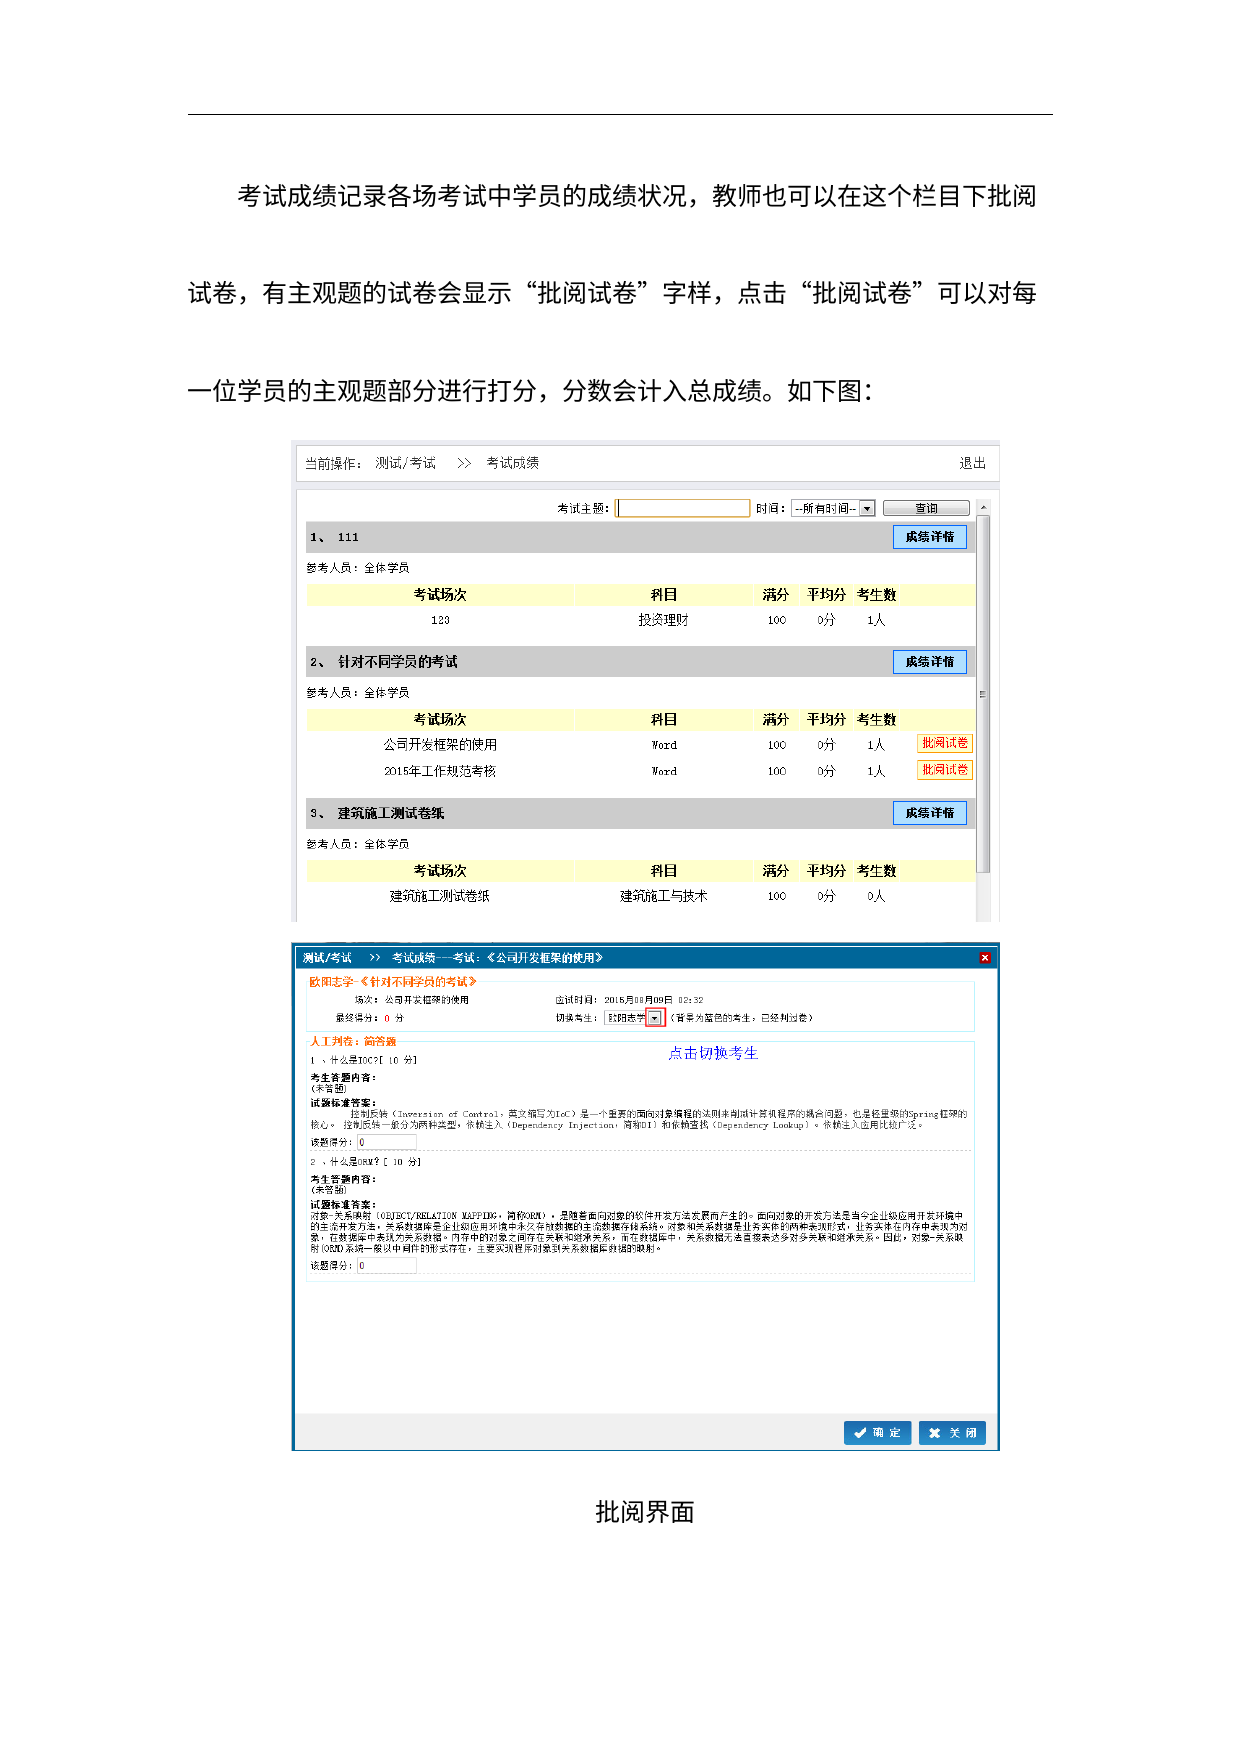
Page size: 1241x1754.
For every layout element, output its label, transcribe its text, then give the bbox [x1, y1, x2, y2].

text 批阅界面 [187, 1478, 1053, 1543]
text 考试成绩记录各场考试中学员的成绩状况，教师也可以在这个栏目下批阅试卷，有主观题的试卷会显示“批阅试卷”字样，点击“批阅试卷”可以对每一位学员的主观题部分进行打分，分数会计入总成绩。如下图： [187, 162, 1053, 422]
picture [291, 440, 1000, 922]
picture [980, 953, 990, 963]
picture [296, 969, 997, 1449]
